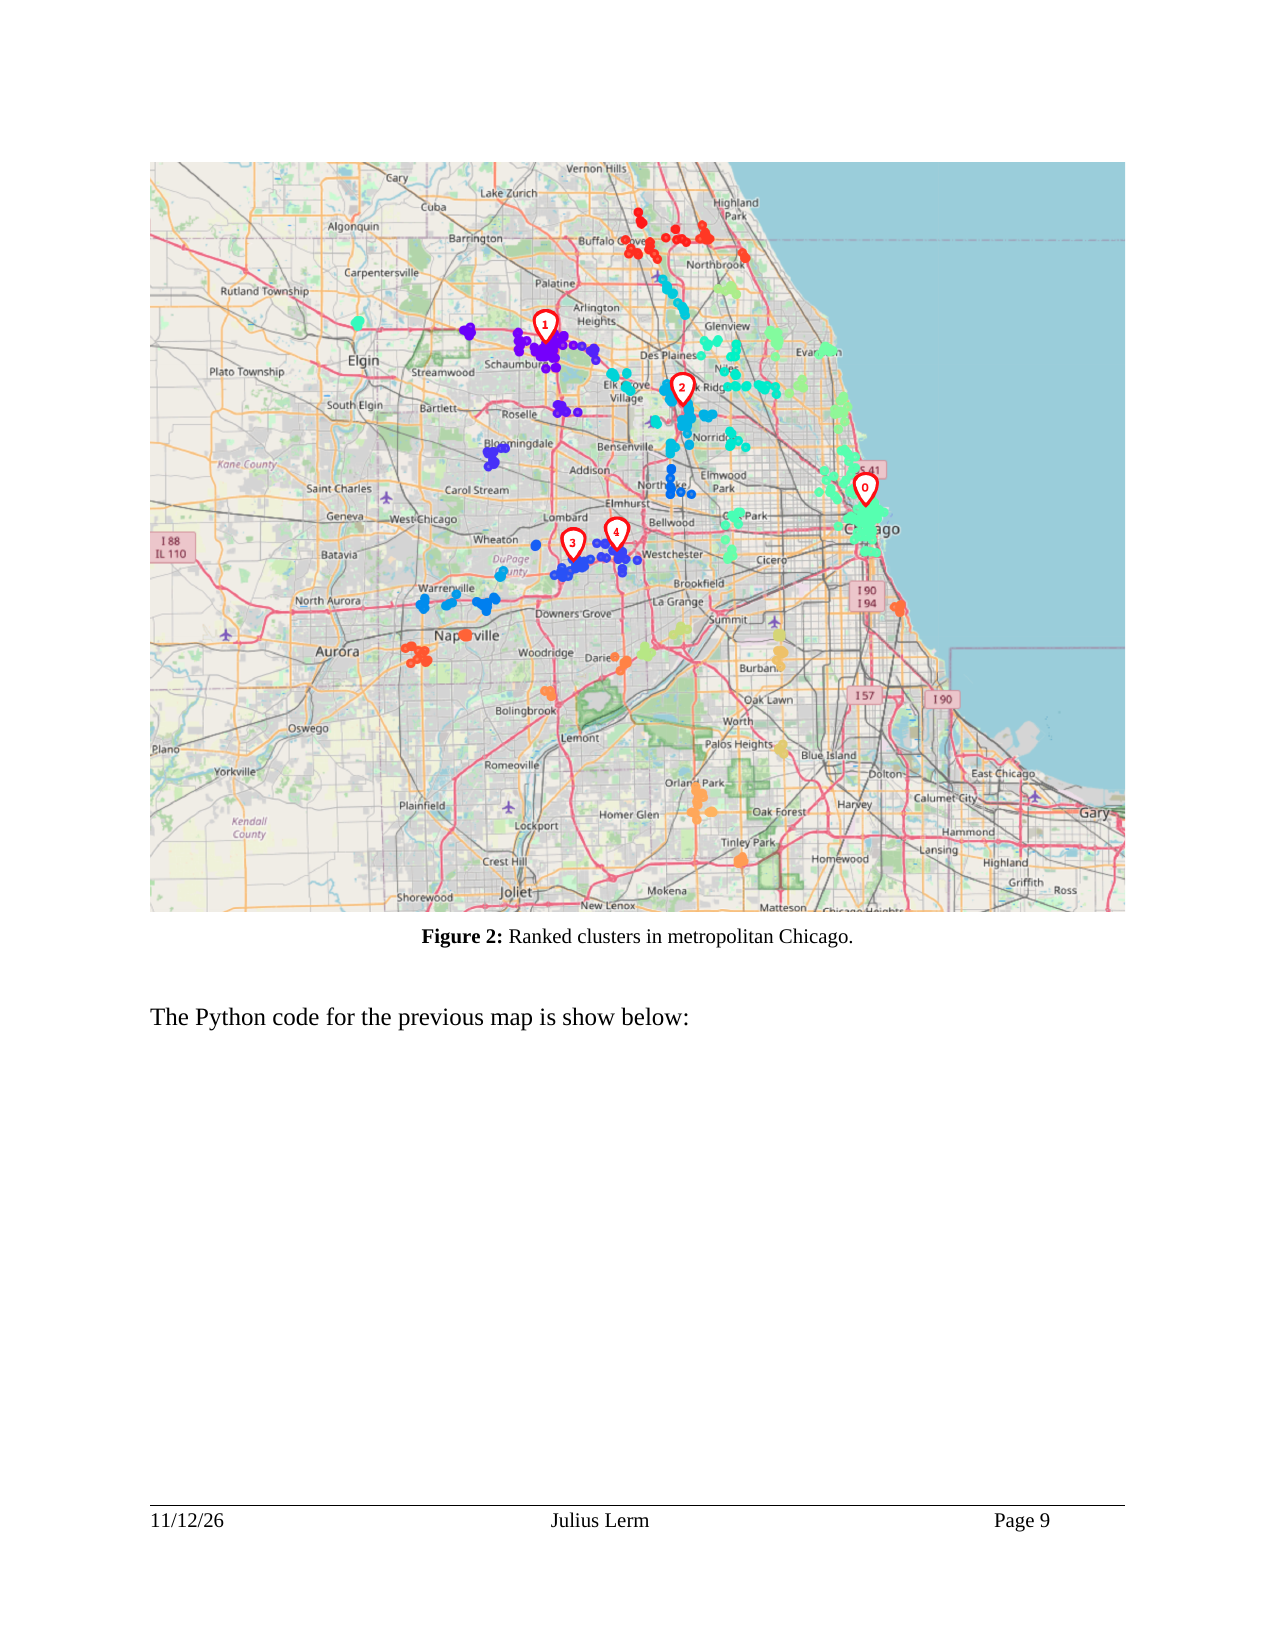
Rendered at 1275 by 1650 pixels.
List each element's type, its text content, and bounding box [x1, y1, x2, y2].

text The Python code for the previous map is show below: [150, 1002, 1125, 1030]
picture [150, 162, 1125, 912]
text Figure 2: Ranked clusters in metropolitan Chicago. [150, 924, 1125, 948]
